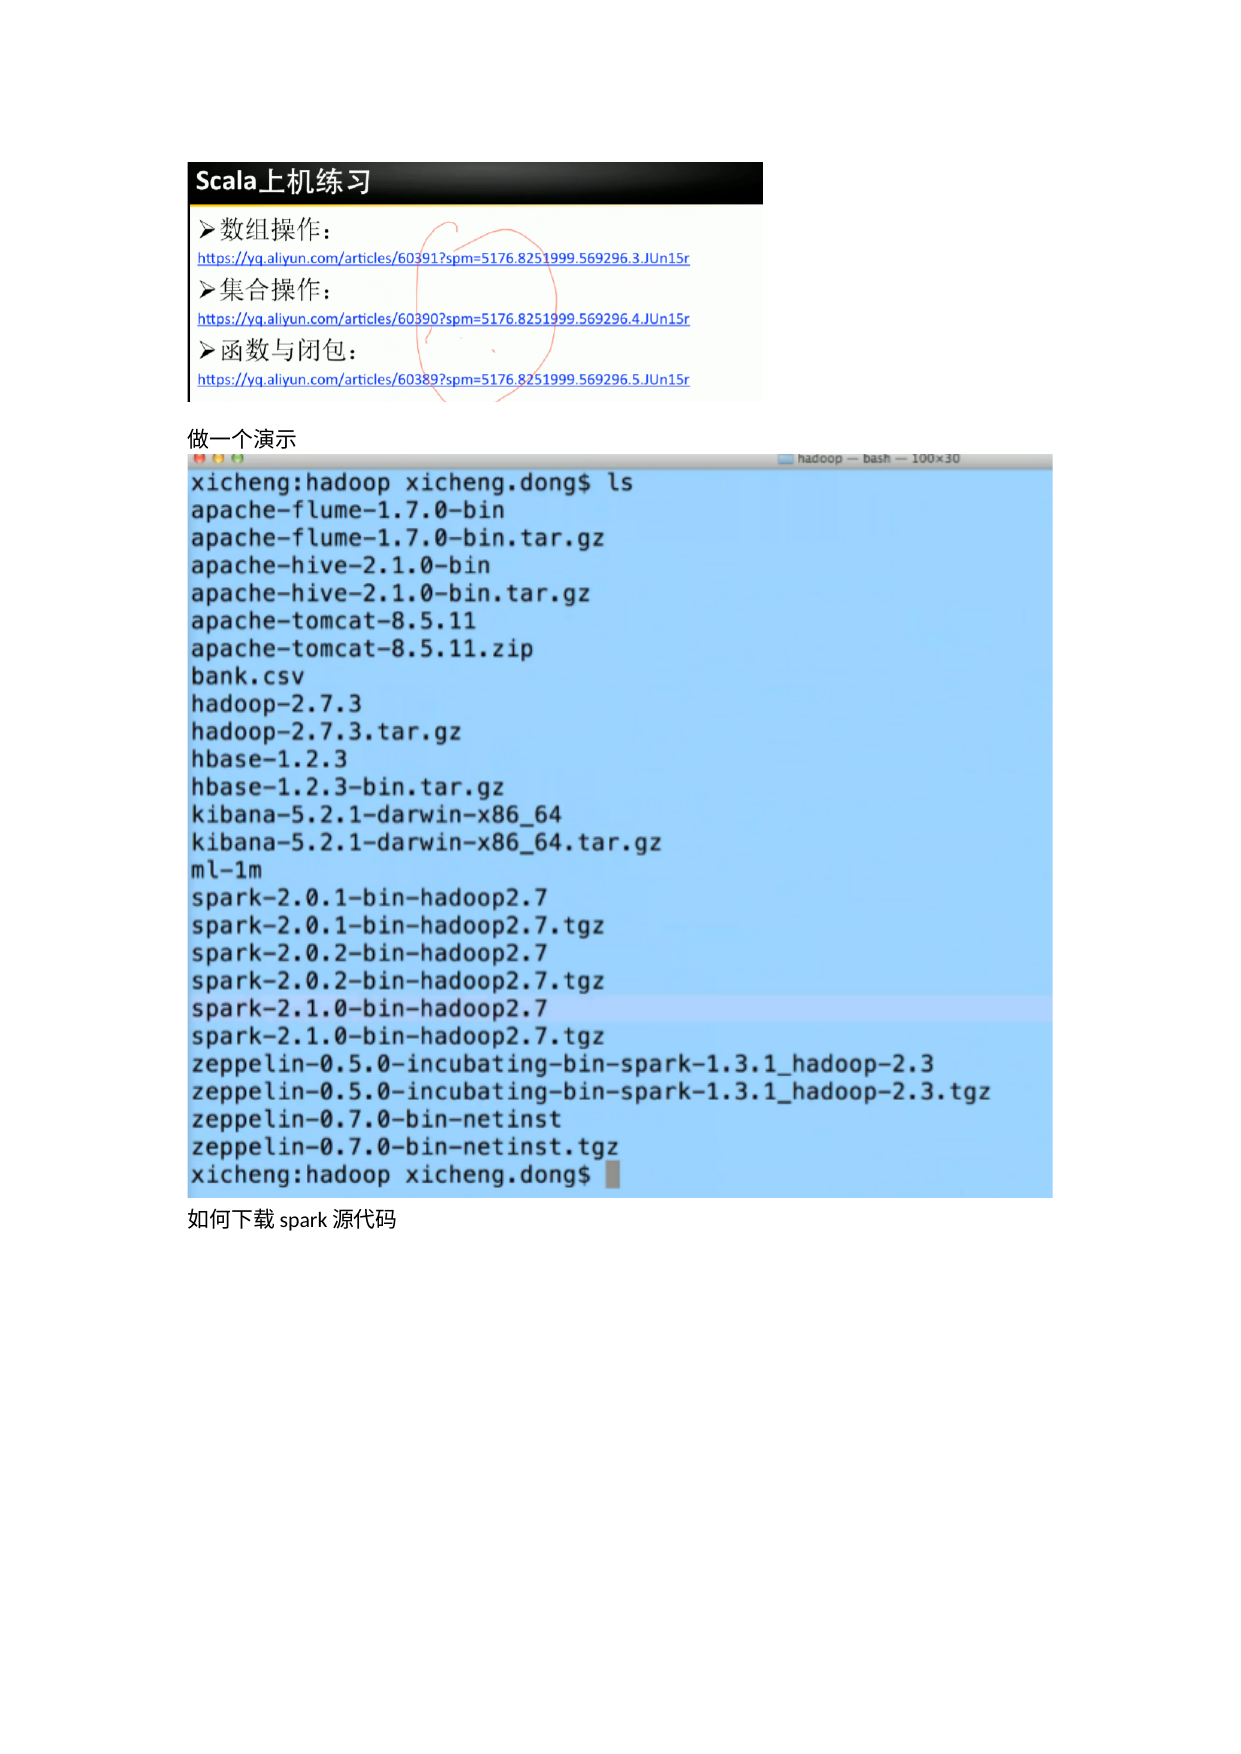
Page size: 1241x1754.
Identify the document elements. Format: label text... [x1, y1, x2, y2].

picture [187, 454, 1053, 1198]
text 做一个演示 [187, 422, 1053, 454]
picture [187, 162, 763, 402]
text 如何下载spark源代码 [187, 1202, 1053, 1234]
